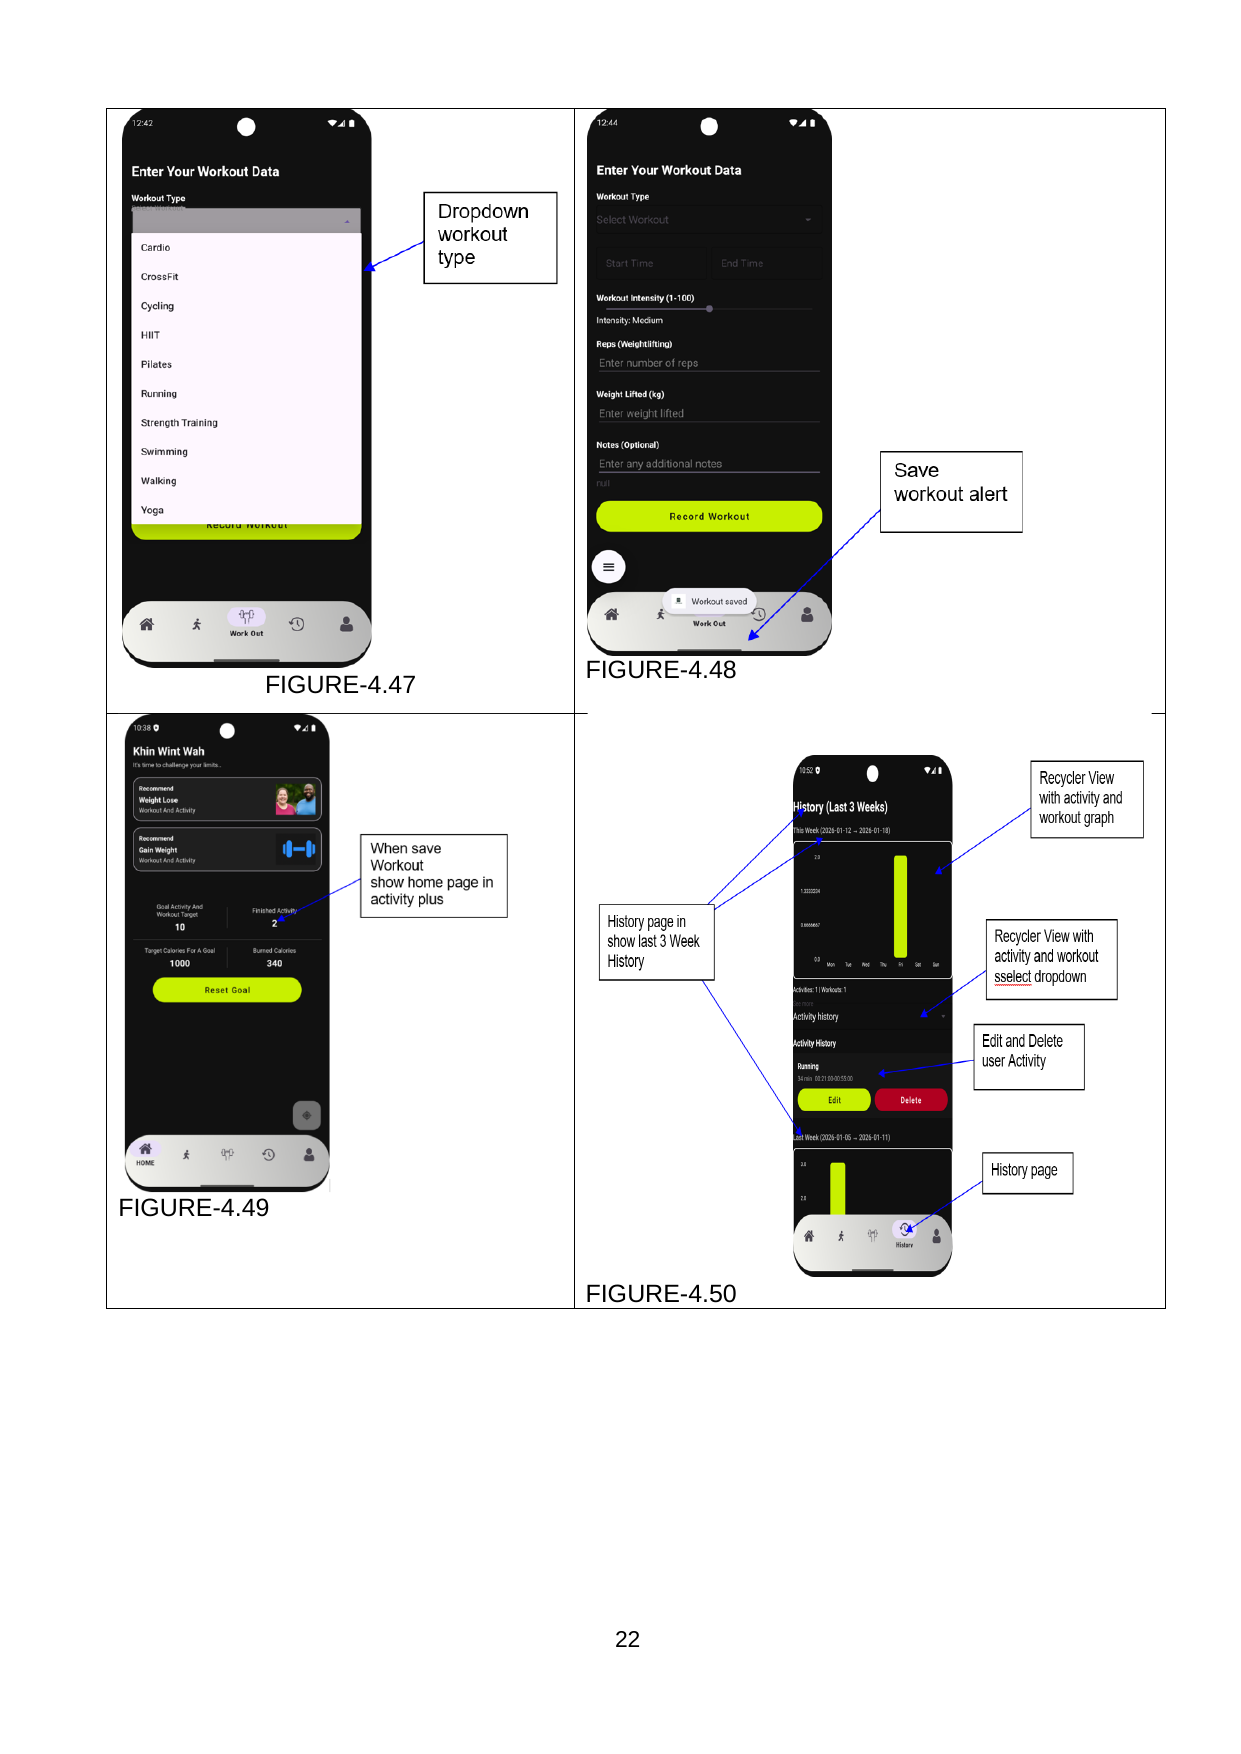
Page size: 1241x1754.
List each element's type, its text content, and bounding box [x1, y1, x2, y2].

table_header FIGURE-4.47 [107, 109, 574, 713]
table_cell FIGURE-4.50 [575, 714, 1165, 1308]
picture [118, 109, 563, 670]
picture [587, 713, 1152, 1280]
picture [585, 109, 1023, 656]
picture [118, 713, 531, 1193]
table_header FIGURE-4.48 [575, 109, 1165, 713]
table_cell FIGURE-4.49 [107, 714, 574, 1308]
